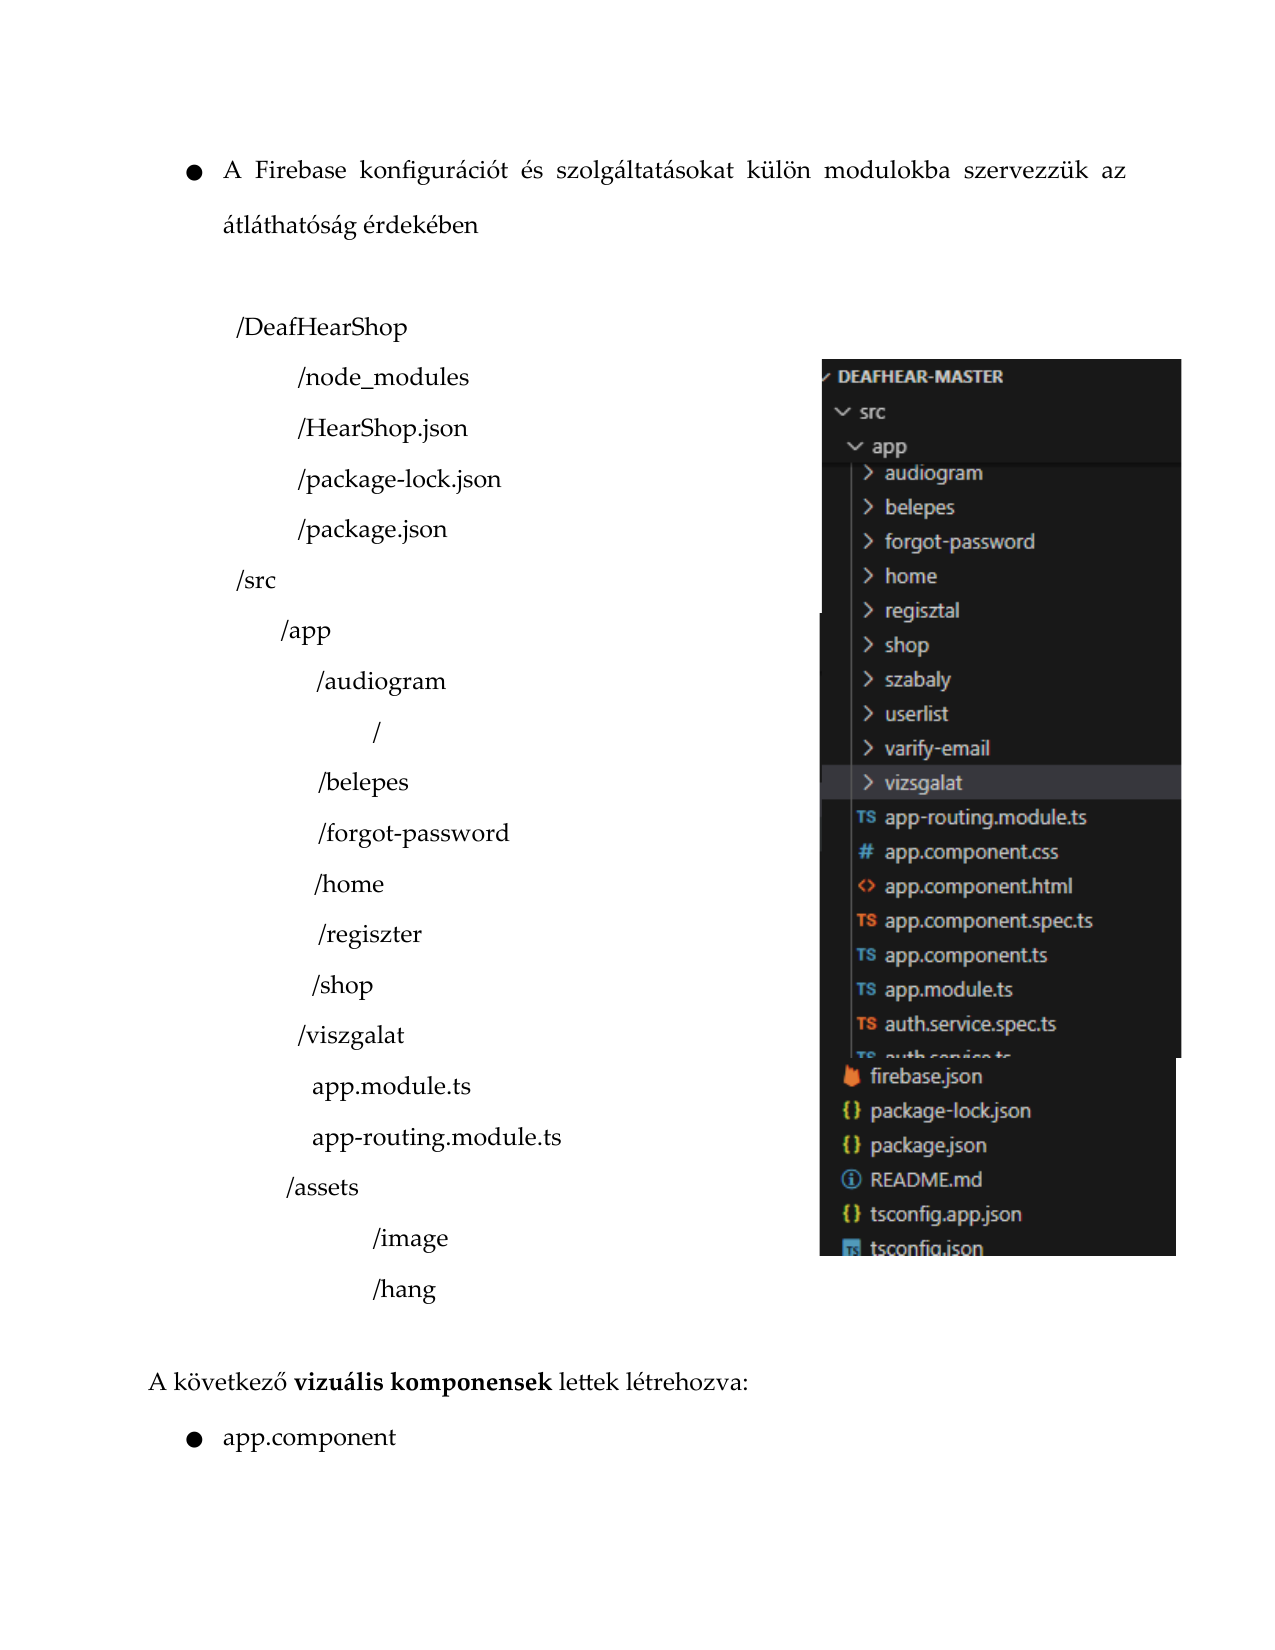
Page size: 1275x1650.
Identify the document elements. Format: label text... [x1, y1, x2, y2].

text / [284, 713, 819, 747]
text /belepes [192, 764, 819, 798]
text /regiszter [192, 916, 819, 950]
text /hang [148, 1270, 1127, 1304]
picture [819, 359, 1182, 1256]
text app-routing.module.ts [192, 1118, 819, 1152]
text /package-lock.json [148, 460, 821, 494]
text /package.json [148, 511, 821, 545]
text /image [148, 1220, 819, 1253]
text /src [148, 562, 821, 595]
text /assets [148, 1169, 819, 1203]
text /DeafHearShop [148, 308, 1127, 342]
text /home [207, 865, 819, 899]
text /forgot-password [192, 815, 819, 848]
text /shop [192, 967, 819, 1000]
text /viszgalat [209, 1017, 819, 1051]
list A Firebase konfigurációt és szolgáltatásokat külön modulokba szervezzük az átláthatóság érdekében [185, 148, 1127, 241]
text /app [192, 612, 821, 646]
text app.module.ts [192, 1068, 819, 1102]
text /audiogram [221, 663, 819, 697]
text /HearShop.json [148, 410, 821, 443]
text /node_modules [148, 359, 821, 393]
text A következő vizuális komponensek lettek létrehozva: [148, 1363, 1127, 1397]
list app.component [185, 1414, 1127, 1457]
